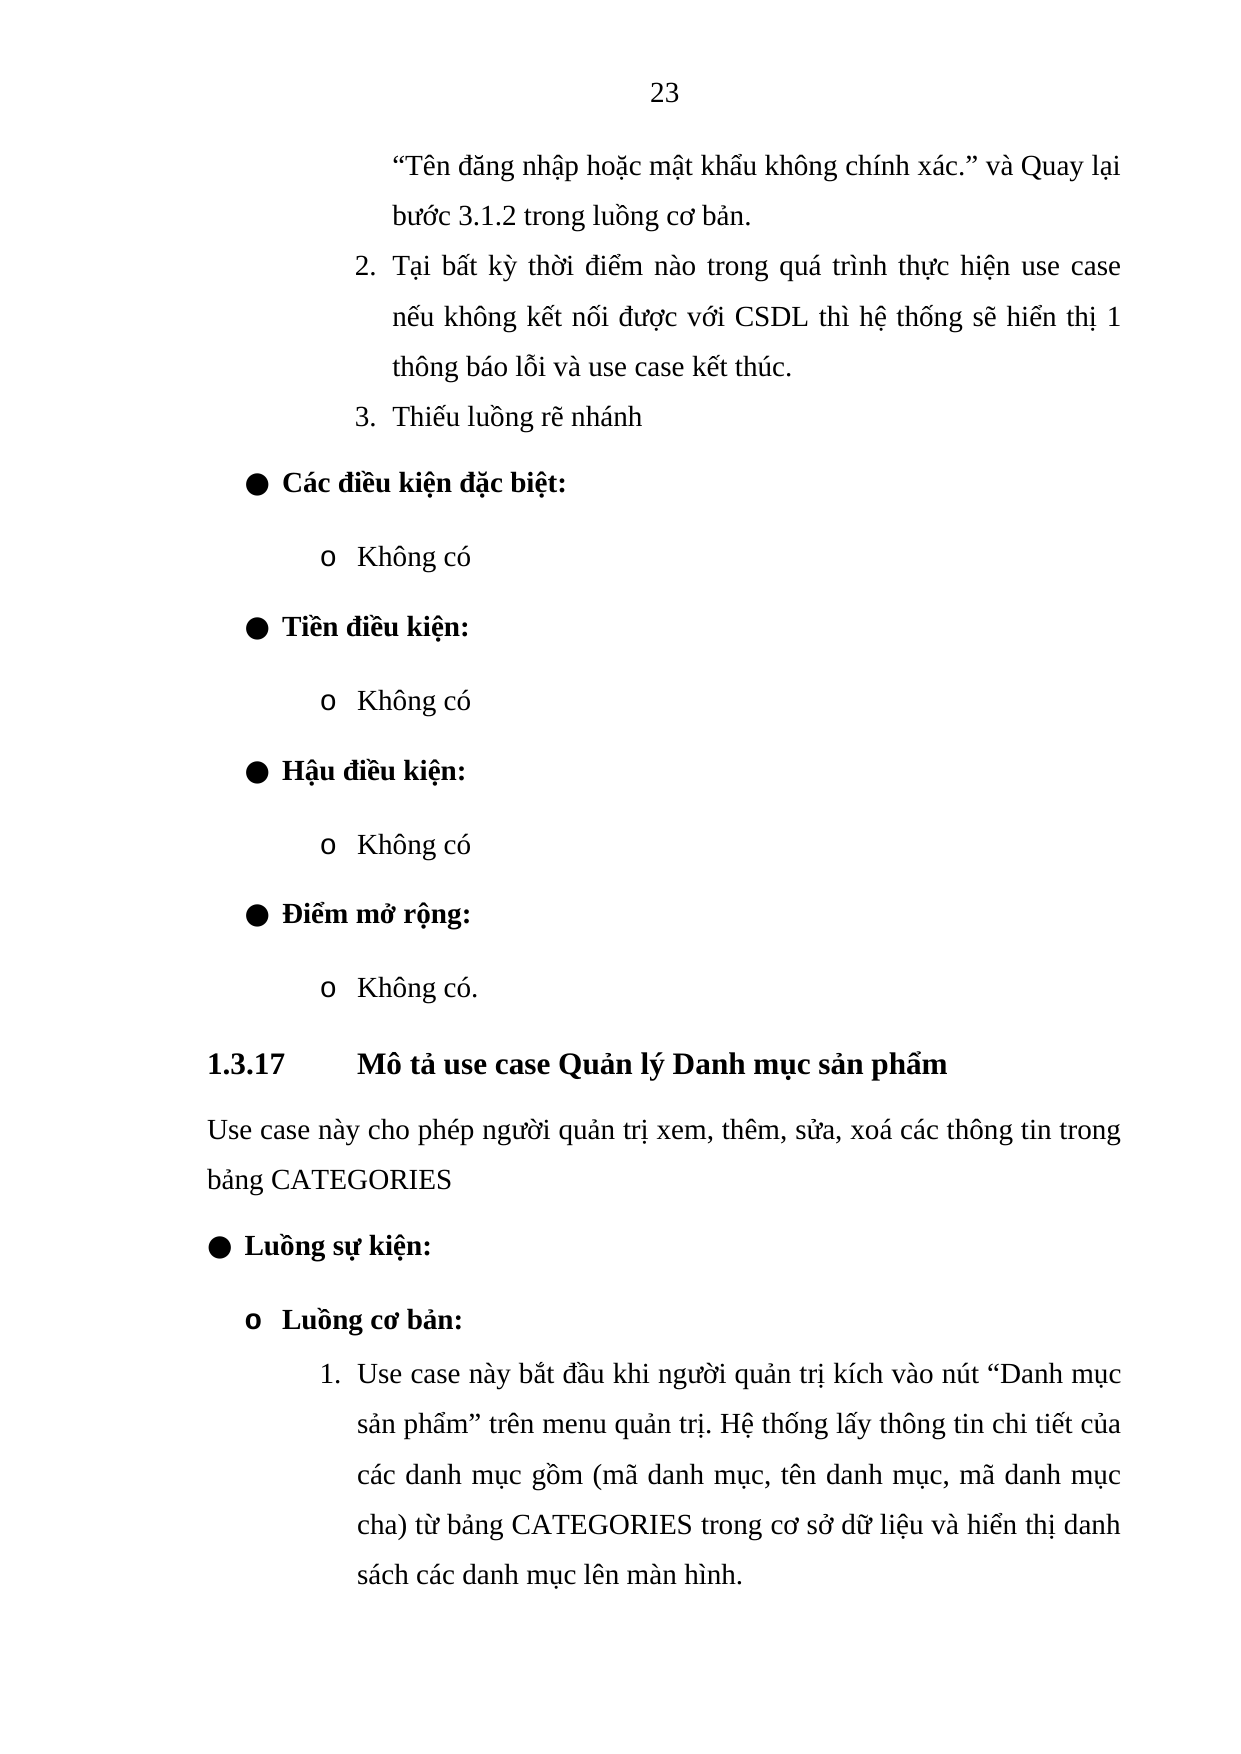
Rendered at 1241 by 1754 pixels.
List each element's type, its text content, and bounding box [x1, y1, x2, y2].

list Tiền điều kiện: [244, 593, 1122, 653]
list Các điều kiện đặc biệt: [244, 449, 1122, 509]
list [354, 148, 1122, 232]
list Use case này bắt đầu khi người quản trị kích vào nút “Danh mục sản phẩm” trên menu quản trị. Hệ thống lấy thông tin chi tiết của các danh mục gồm (mã danh mục, tên danh mục, mã danh mục cha) từ bảng CATEGORIES trong cơ sở dữ liệu và hiển thị danh sách các danh mục lên màn hình. [319, 1356, 1122, 1591]
list Điểm mở rộng: [244, 881, 1122, 941]
list Không có [319, 683, 1122, 719]
list Không có [319, 539, 1122, 575]
list Tại bất kỳ thời điểm nào trong quá trình thực hiện use case nếu không kết nối được với CSDL thì hệ thống sẽ hiển thị 1 thông báo lỗi và use case kết thúc. [354, 248, 1122, 382]
list Không có. [319, 971, 1122, 1007]
subtitle Mô tả use case Quản lý Danh mục sản phẩm [207, 1045, 1122, 1081]
list Luồng sự kiện: [207, 1212, 1122, 1272]
list Không có [319, 827, 1122, 863]
text Use case này cho phép người quản trị xem, thêm, sửa, xoá các thông tin trong bảng CATEGORIES [207, 1112, 1122, 1196]
list Thiếu luồng rẽ nhánh [354, 399, 1122, 433]
list Luồng cơ bản: [244, 1302, 1122, 1338]
list Hậu điều kiện: [244, 737, 1122, 797]
